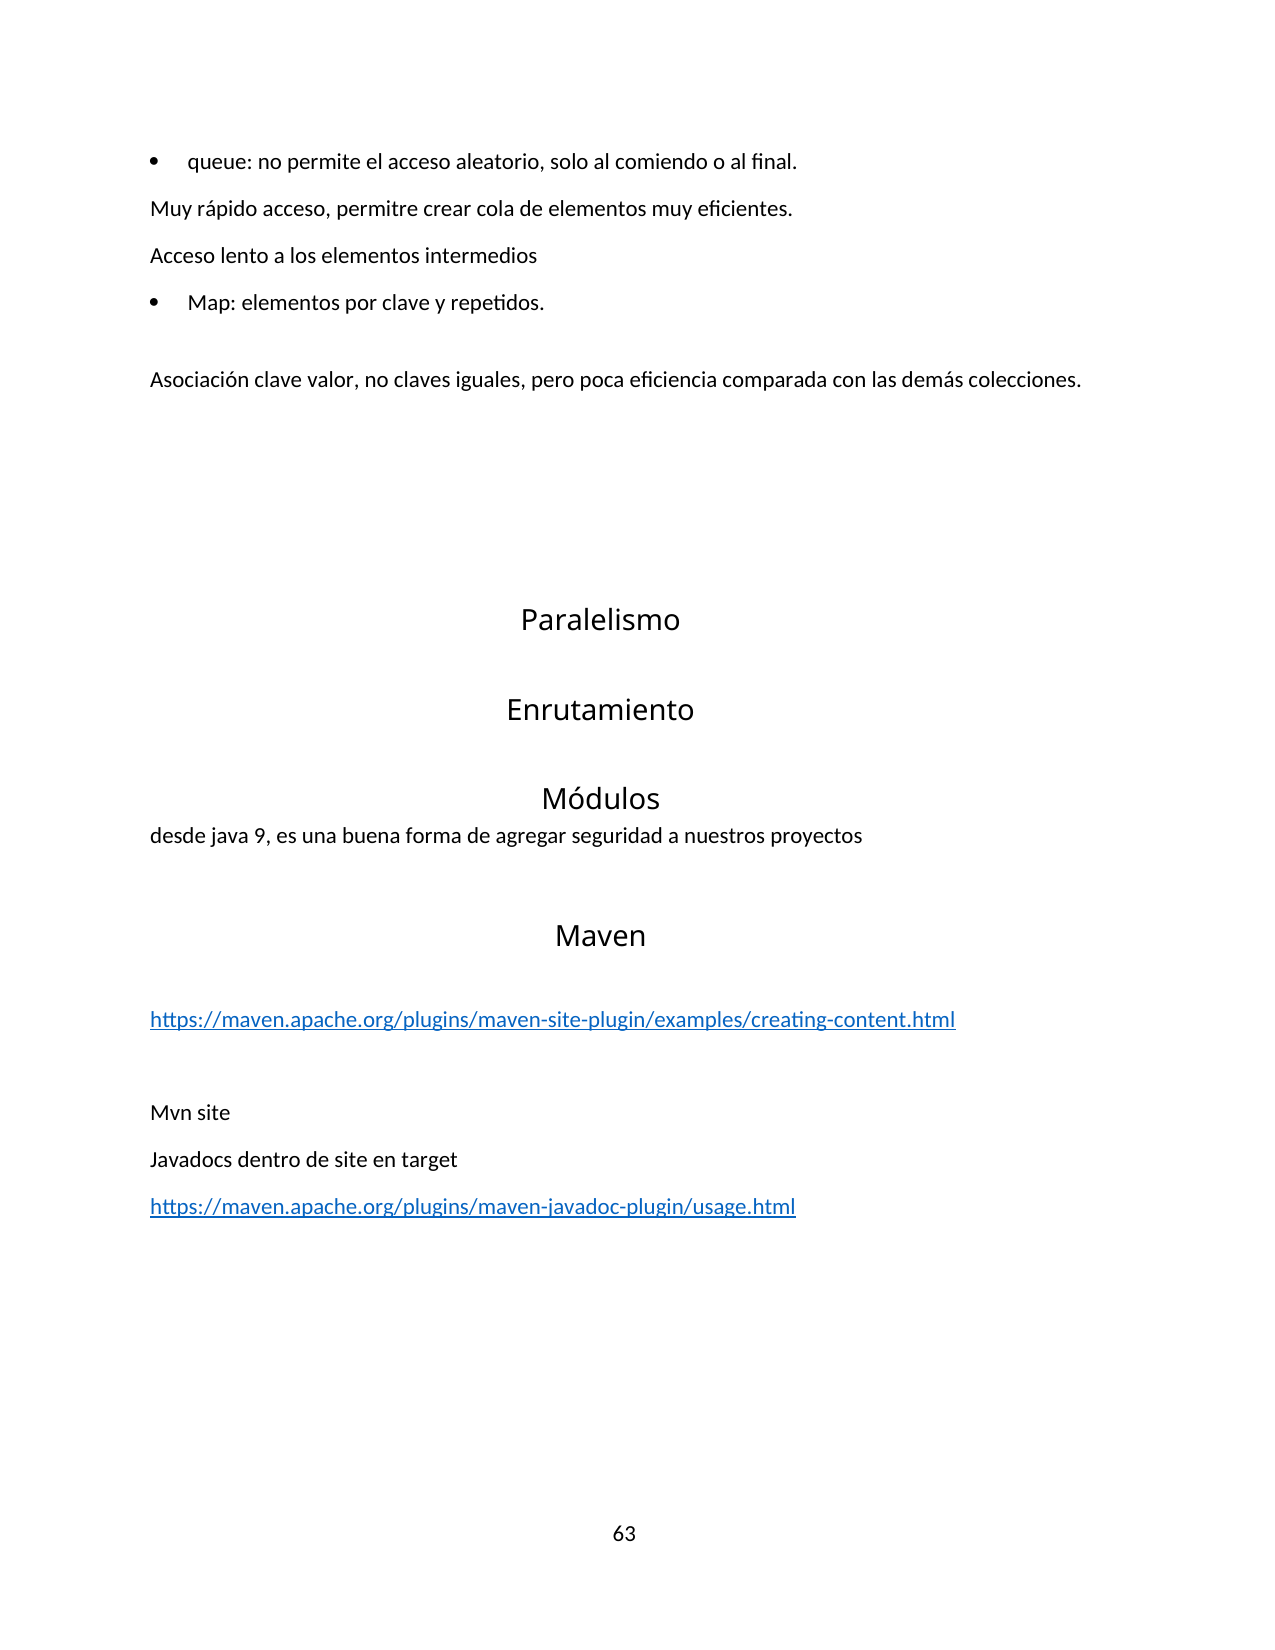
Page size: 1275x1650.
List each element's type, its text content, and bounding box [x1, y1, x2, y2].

text Javadocs dentro de site en target [150, 1145, 1098, 1173]
text Muy rápido acceso, permitre crear cola de elementos muy eficientes. [150, 194, 1098, 222]
list queue: no permite el acceso aleatorio, solo al comiendo o al final. [150, 147, 1098, 175]
text Asociación clave valor, no claves iguales, pero poca eficiencia comparada con las demás colecciones. [150, 365, 1098, 393]
text Mvn site [150, 1098, 1098, 1126]
subtitle Módulos [103, 778, 1098, 818]
subtitle Enrutamiento [103, 689, 1098, 728]
subtitle Paralelismo [103, 599, 1098, 639]
text Acceso lento a los elementos intermedios [150, 241, 1098, 269]
text desde java 9, es una buena forma de agregar seguridad a nuestros proyectos [150, 821, 1098, 849]
list Map: elementos por clave y repetidos. [150, 288, 1098, 316]
subtitle Maven [103, 915, 1098, 955]
text https://maven.apache.org/plugins/maven-javadoc-plugin/usage.html [150, 1192, 1098, 1220]
text https://maven.apache.org/plugins/maven-site-plugin/examples/creating-content.html [150, 1005, 1098, 1033]
